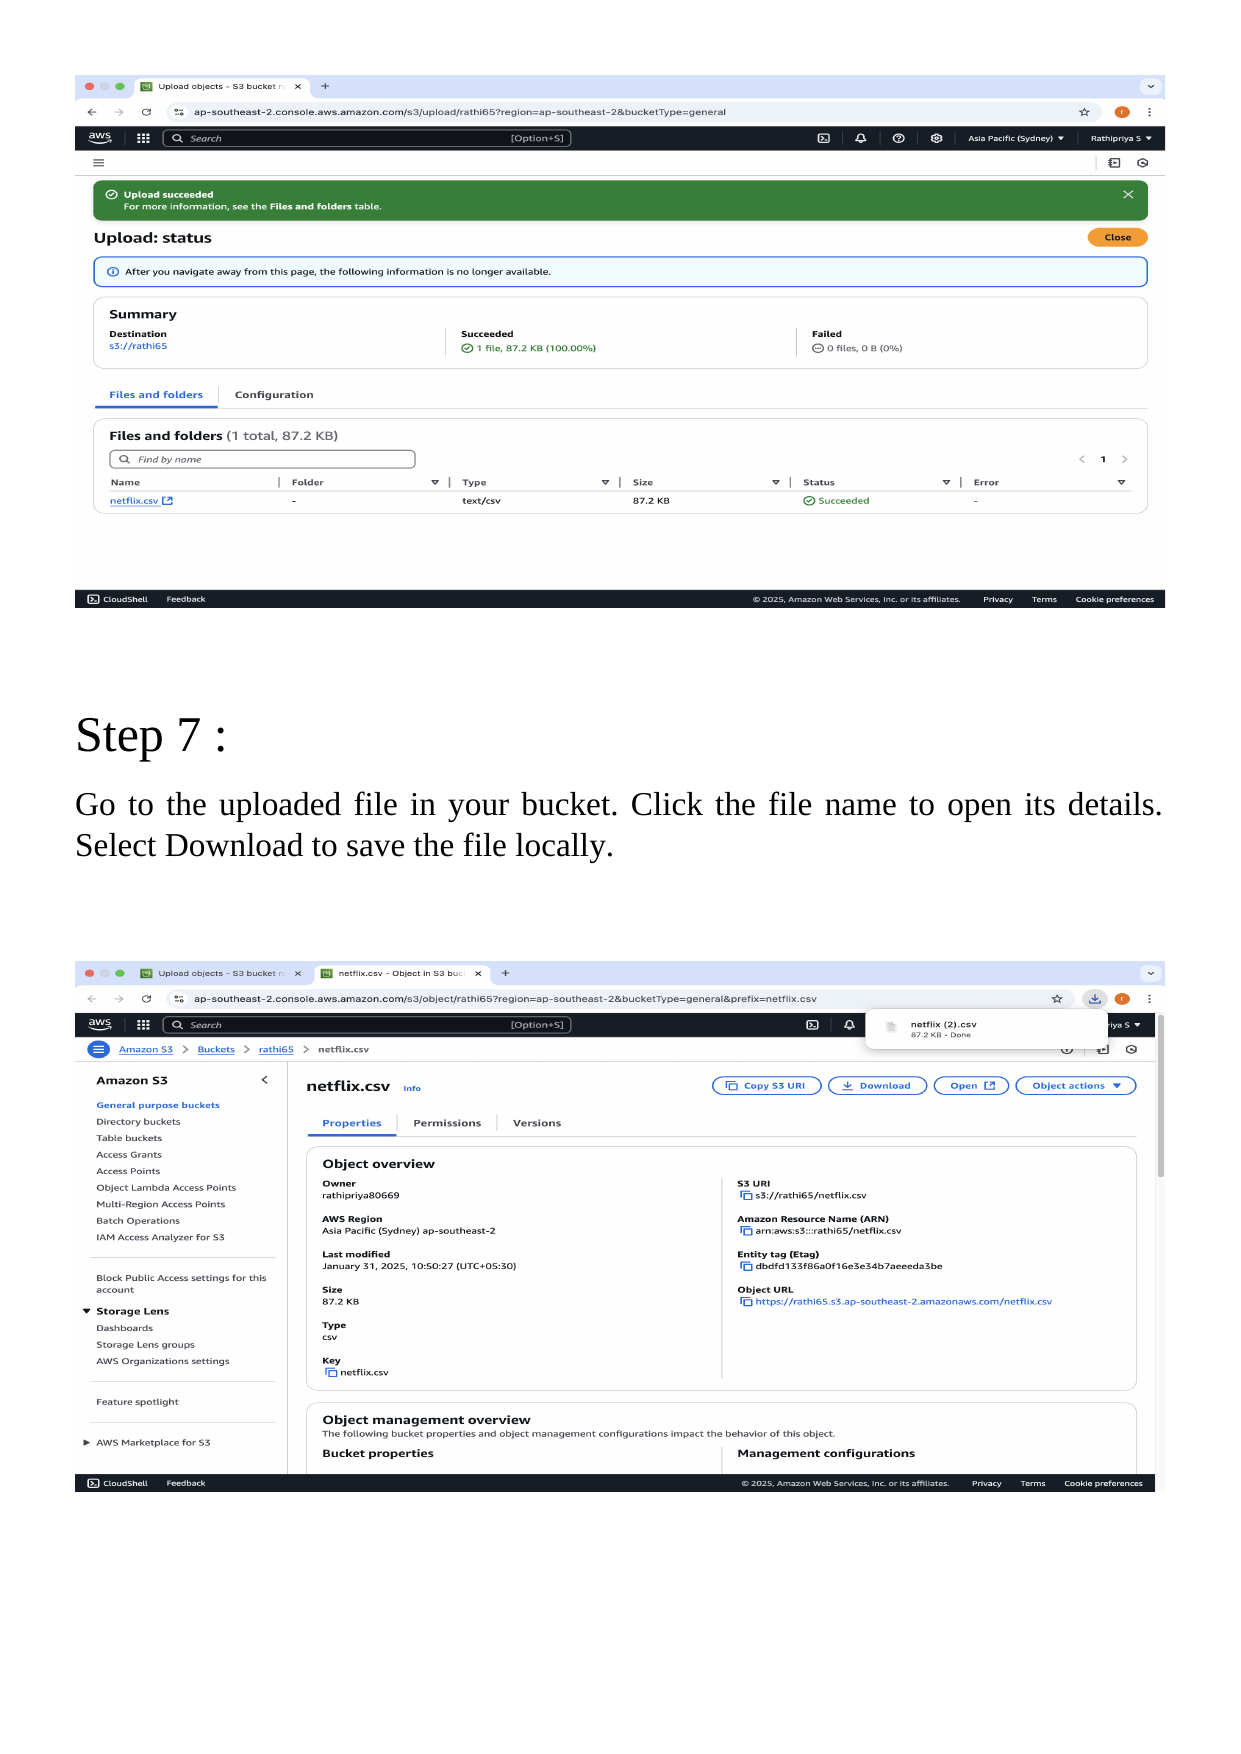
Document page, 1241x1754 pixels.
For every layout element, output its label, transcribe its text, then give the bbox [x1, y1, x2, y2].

text Step 7 : [75, 705, 1165, 762]
picture [75, 75, 1166, 608]
text Go to the uploaded file in your bucket. Click the file name to open its details. Select Download to save the file locally. [75, 784, 1165, 863]
picture [75, 961, 1166, 1492]
